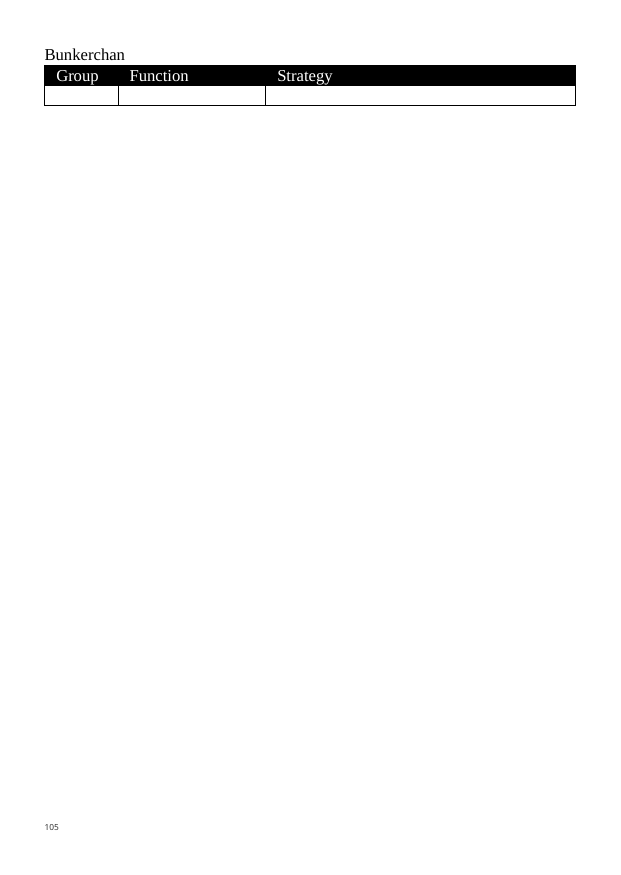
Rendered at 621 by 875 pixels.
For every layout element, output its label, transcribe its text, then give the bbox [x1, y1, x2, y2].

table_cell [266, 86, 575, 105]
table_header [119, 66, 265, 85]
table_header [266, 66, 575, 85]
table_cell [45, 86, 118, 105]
text Bunkerchan [44, 44, 576, 63]
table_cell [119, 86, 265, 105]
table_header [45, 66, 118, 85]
